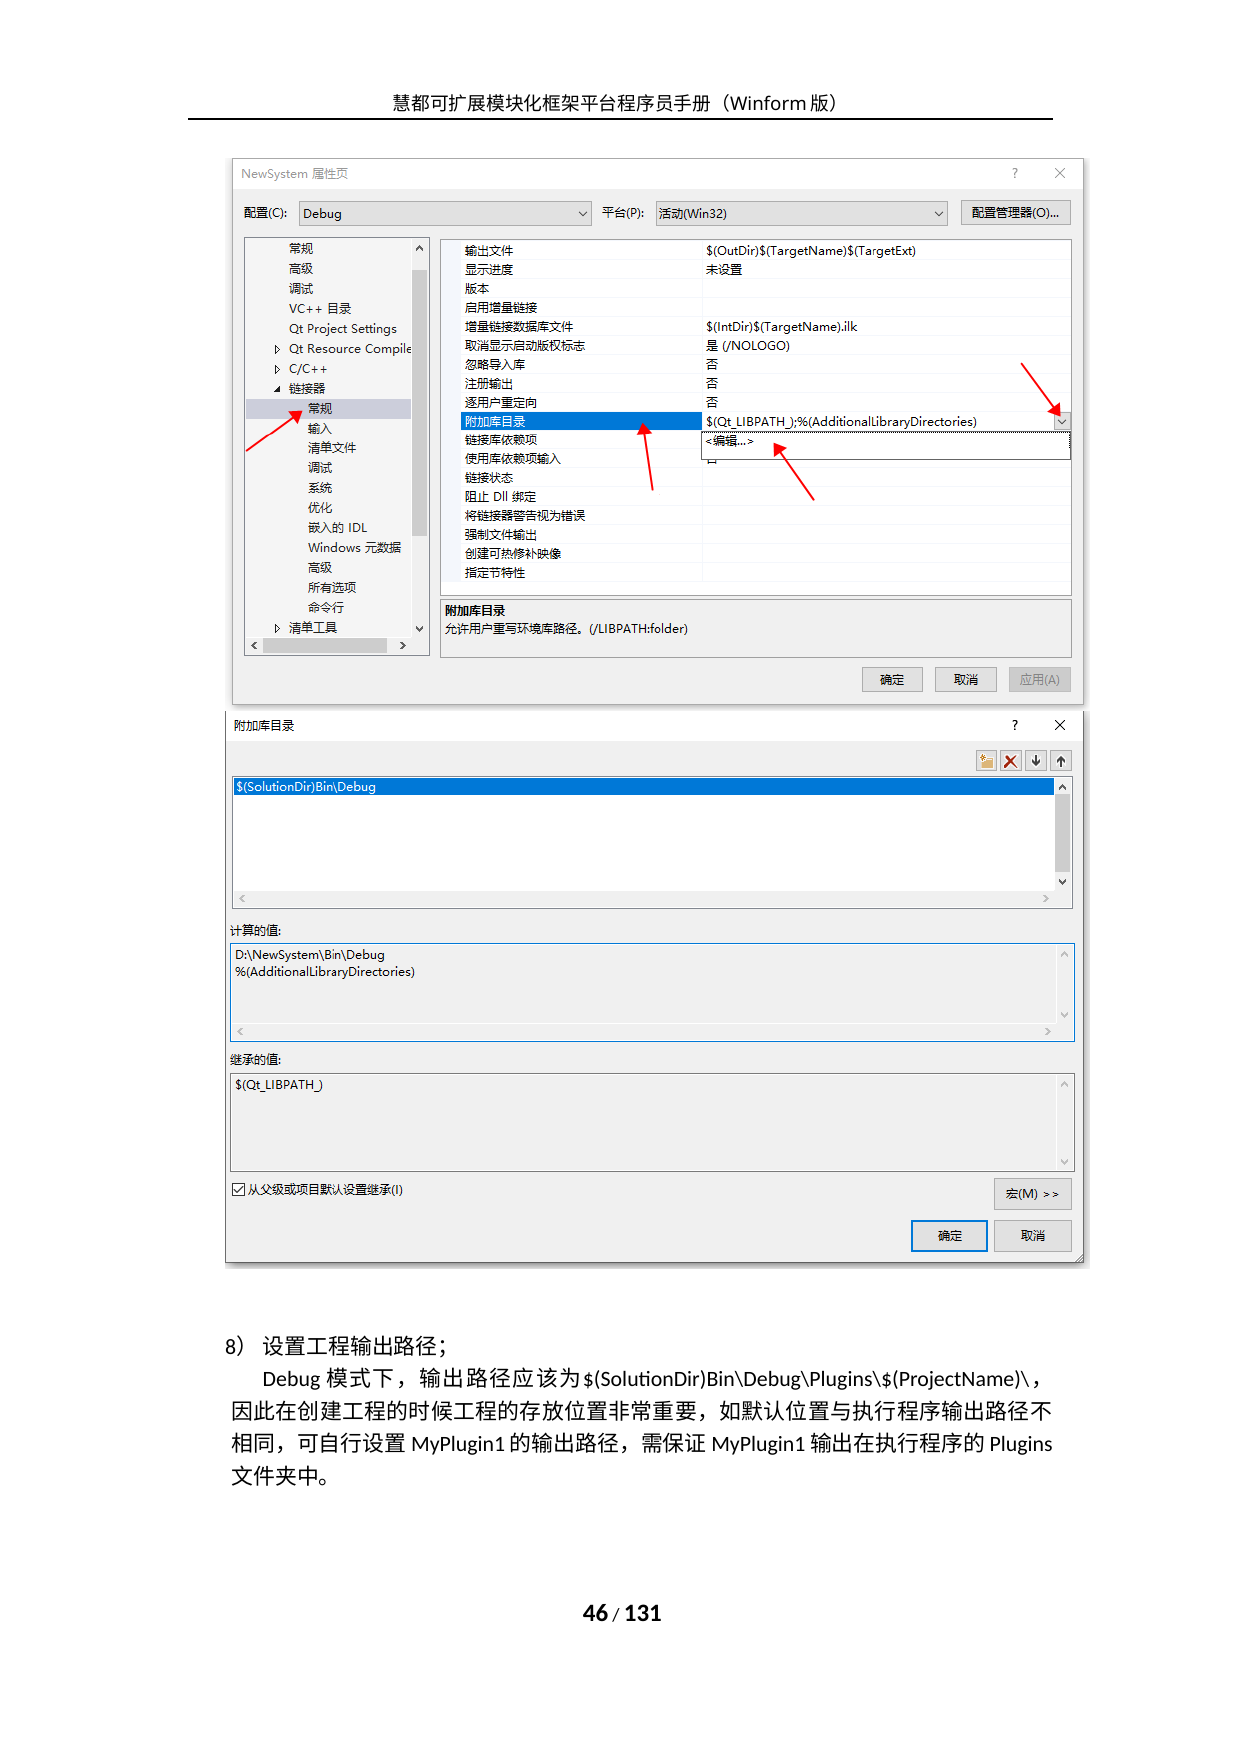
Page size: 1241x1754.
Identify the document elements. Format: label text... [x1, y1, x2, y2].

list 设置工程输出路径； [225, 1328, 1053, 1361]
text Debug模式下，输出路径应该为$(SolutionDir)Bin\Debug\Plugins\$(ProjectName)\，因此在创建工程的时候工程的存放位置非常重要，如默认位置与执行程序输出路径不相同，可自行设置MyPlugin1的输出路径，需保证MyPlugin1输出在执行程序的Plugins文件夹中。 [231, 1361, 1053, 1491]
picture [225, 158, 1090, 1269]
